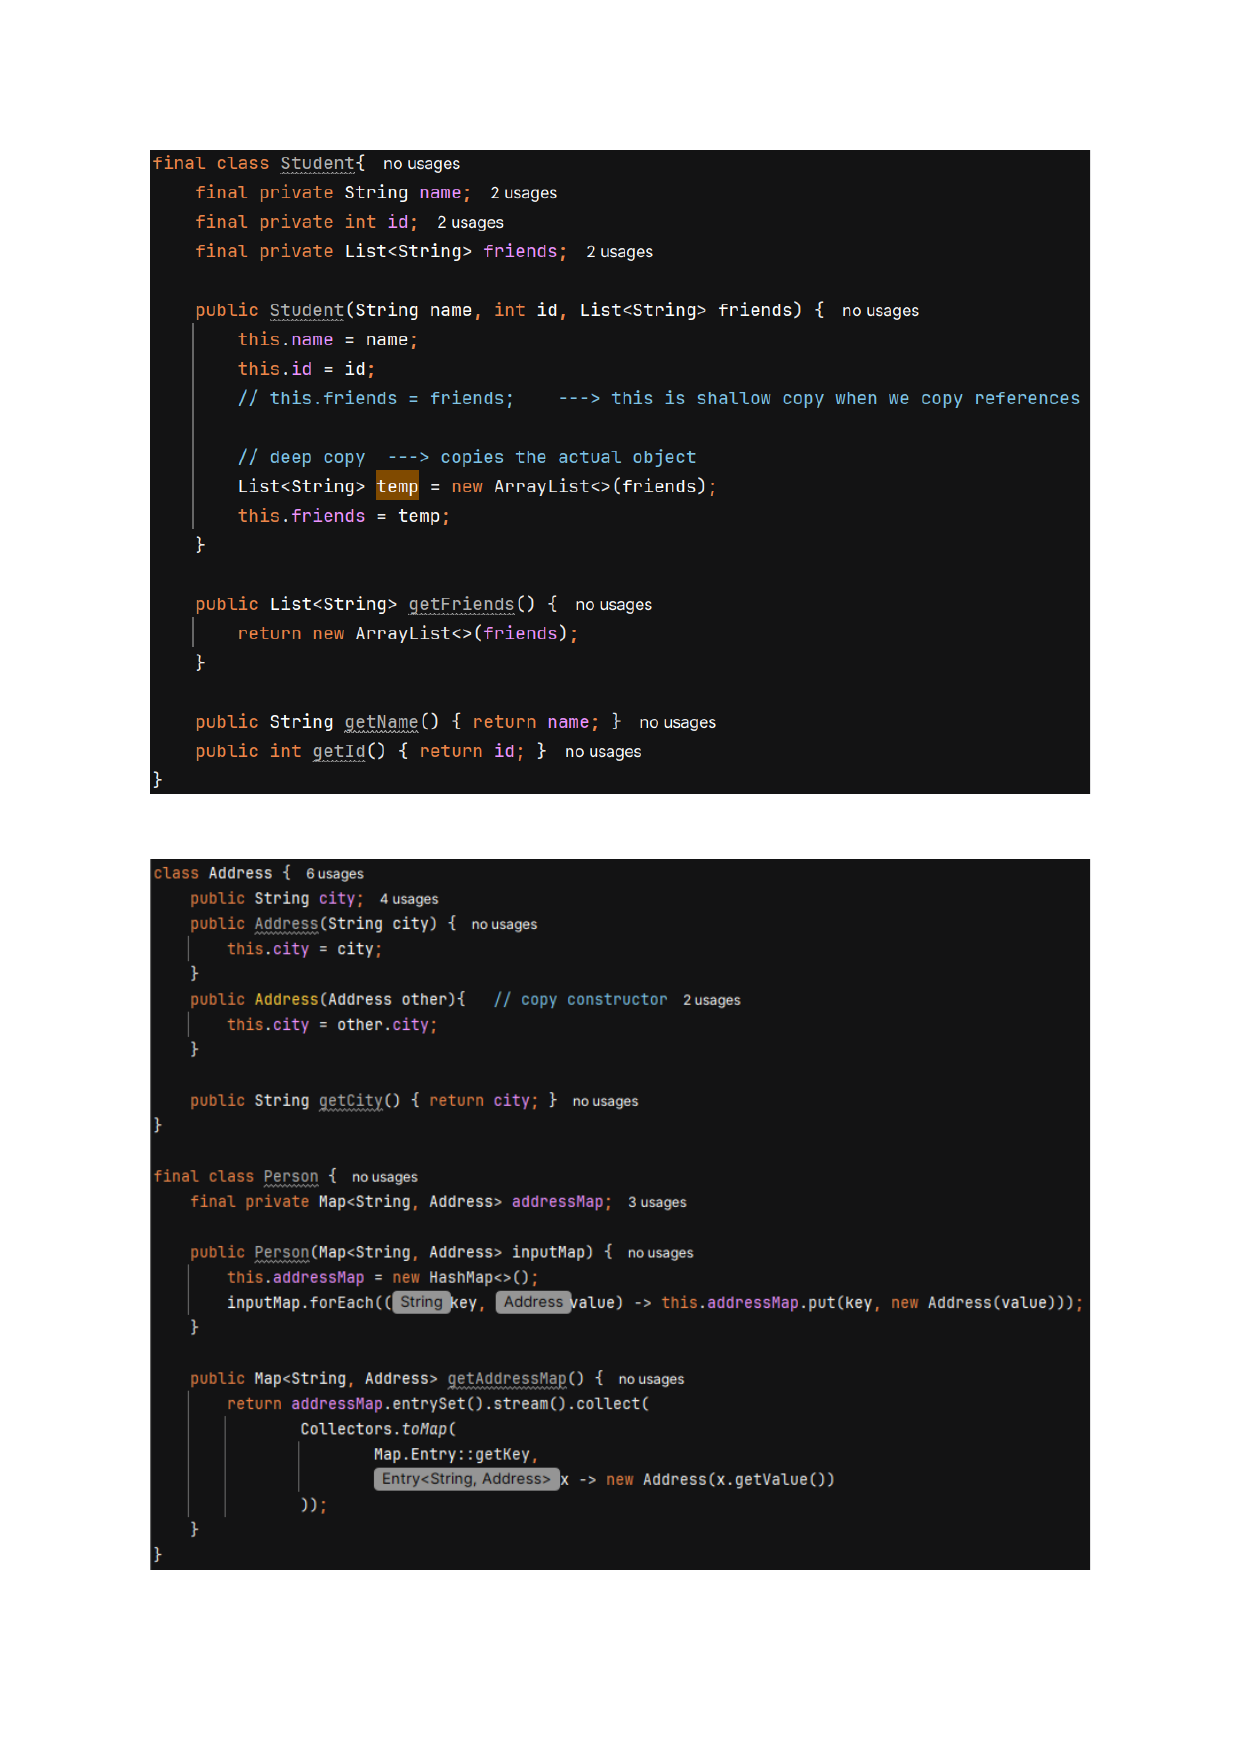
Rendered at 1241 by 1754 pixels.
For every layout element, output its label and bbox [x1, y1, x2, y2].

picture [150, 859, 1091, 1570]
picture [150, 150, 1091, 794]
